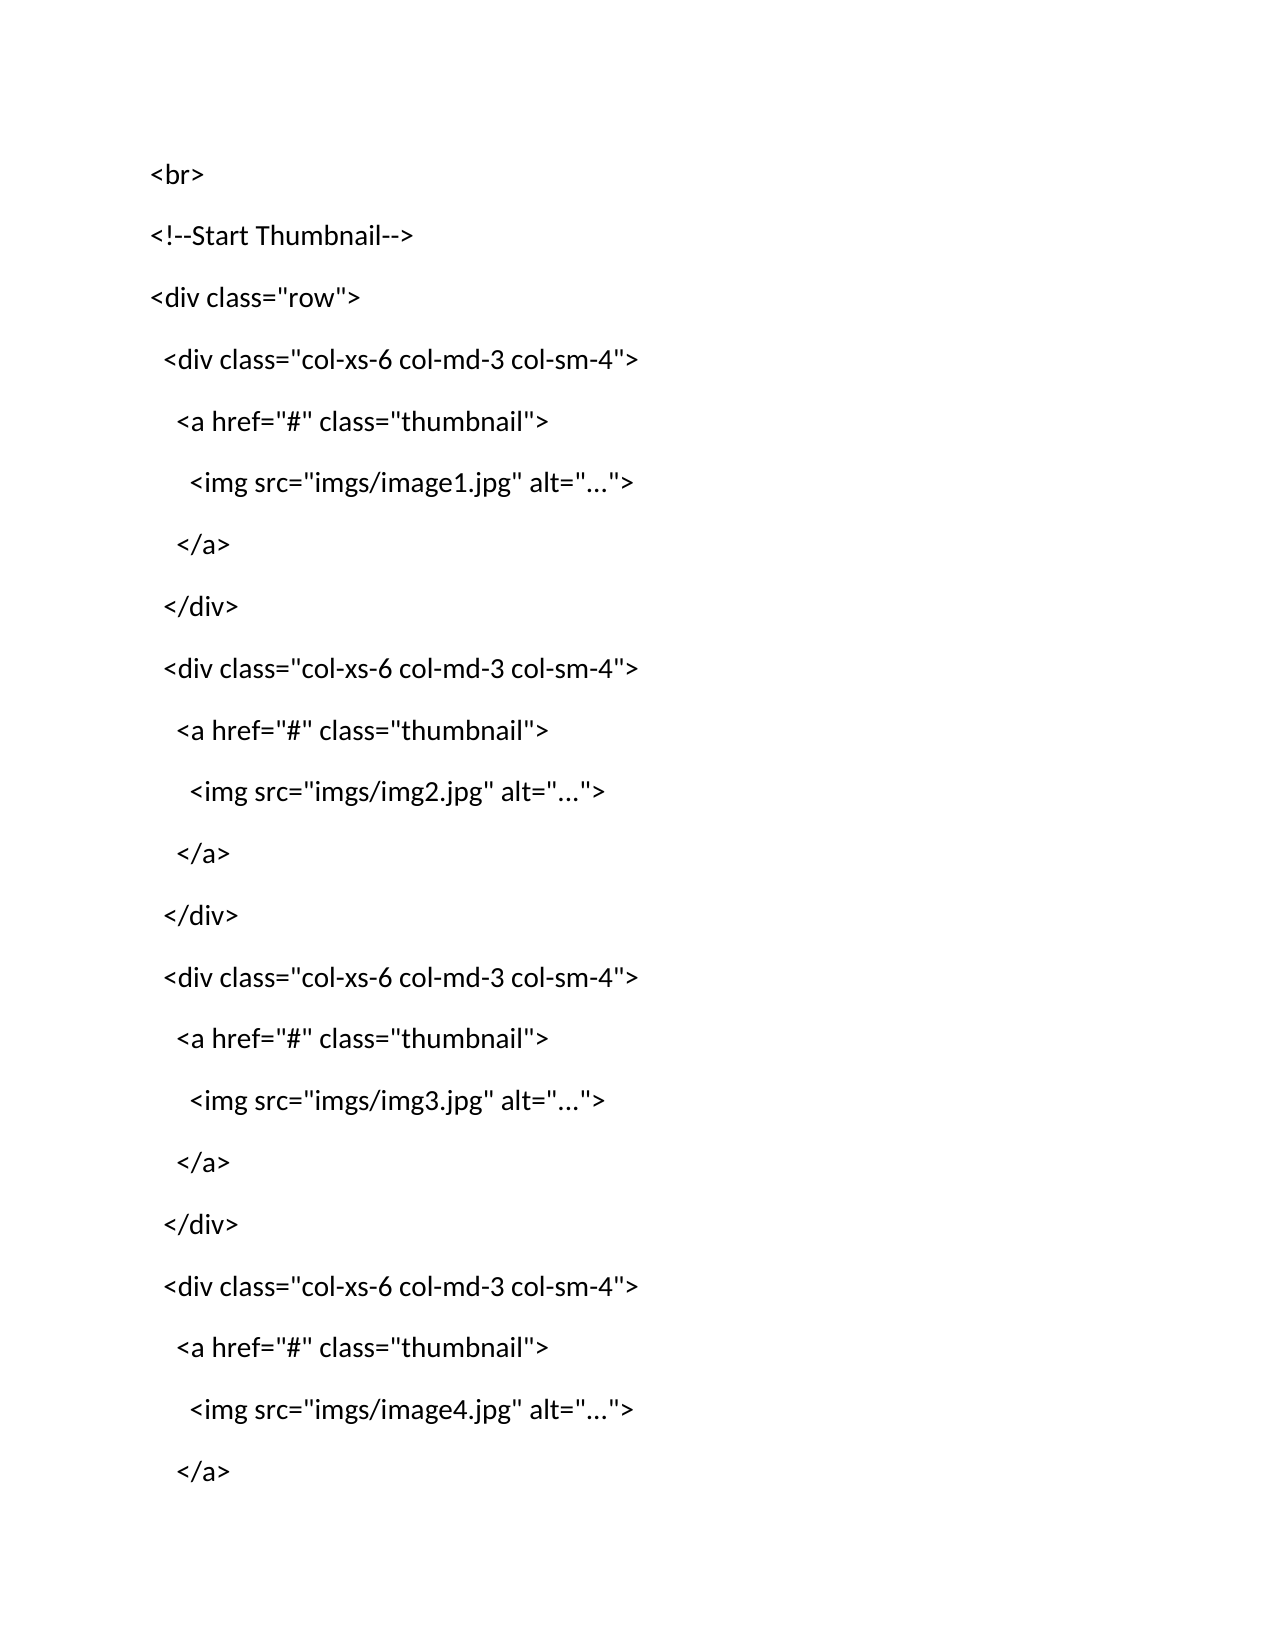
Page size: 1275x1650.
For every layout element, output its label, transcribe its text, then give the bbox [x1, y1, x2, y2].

text <div class="col-xs-6 col-md-3 col-sm-4"> [150, 650, 1125, 686]
text <a href="#" class="thumbnail"> [150, 1021, 1125, 1056]
text <div class="col-xs-6 col-md-3 col-sm-4"> [150, 959, 1125, 994]
text <img src="imgs/img2.jpg" alt="..."> [150, 773, 1125, 809]
text <a href="#" class="thumbnail"> [150, 1329, 1125, 1365]
text <br> [150, 156, 1125, 191]
text <!--Start Thumbnail--> [150, 217, 1125, 253]
text <a href="#" class="thumbnail"> [150, 712, 1125, 747]
text </div> [150, 1206, 1125, 1241]
text <div class="row"> [150, 279, 1125, 315]
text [150, 1268, 1125, 1303]
text </a> [150, 835, 1125, 871]
text <div class="col-xs-6 col-md-3 col-sm-4"> [150, 341, 1125, 377]
text </a> [150, 526, 1125, 562]
text </div> [150, 897, 1125, 933]
text <img src="imgs/img3.jpg" alt="..."> [150, 1082, 1125, 1118]
text </a> [150, 1453, 1125, 1488]
text <img src="imgs/image1.jpg" alt="..."> [150, 464, 1125, 500]
text </div> [150, 588, 1125, 624]
text <img src="imgs/image4.jpg" alt="..."> [150, 1391, 1125, 1427]
text <a href="#" class="thumbnail"> [150, 403, 1125, 438]
text </a> [150, 1144, 1125, 1180]
